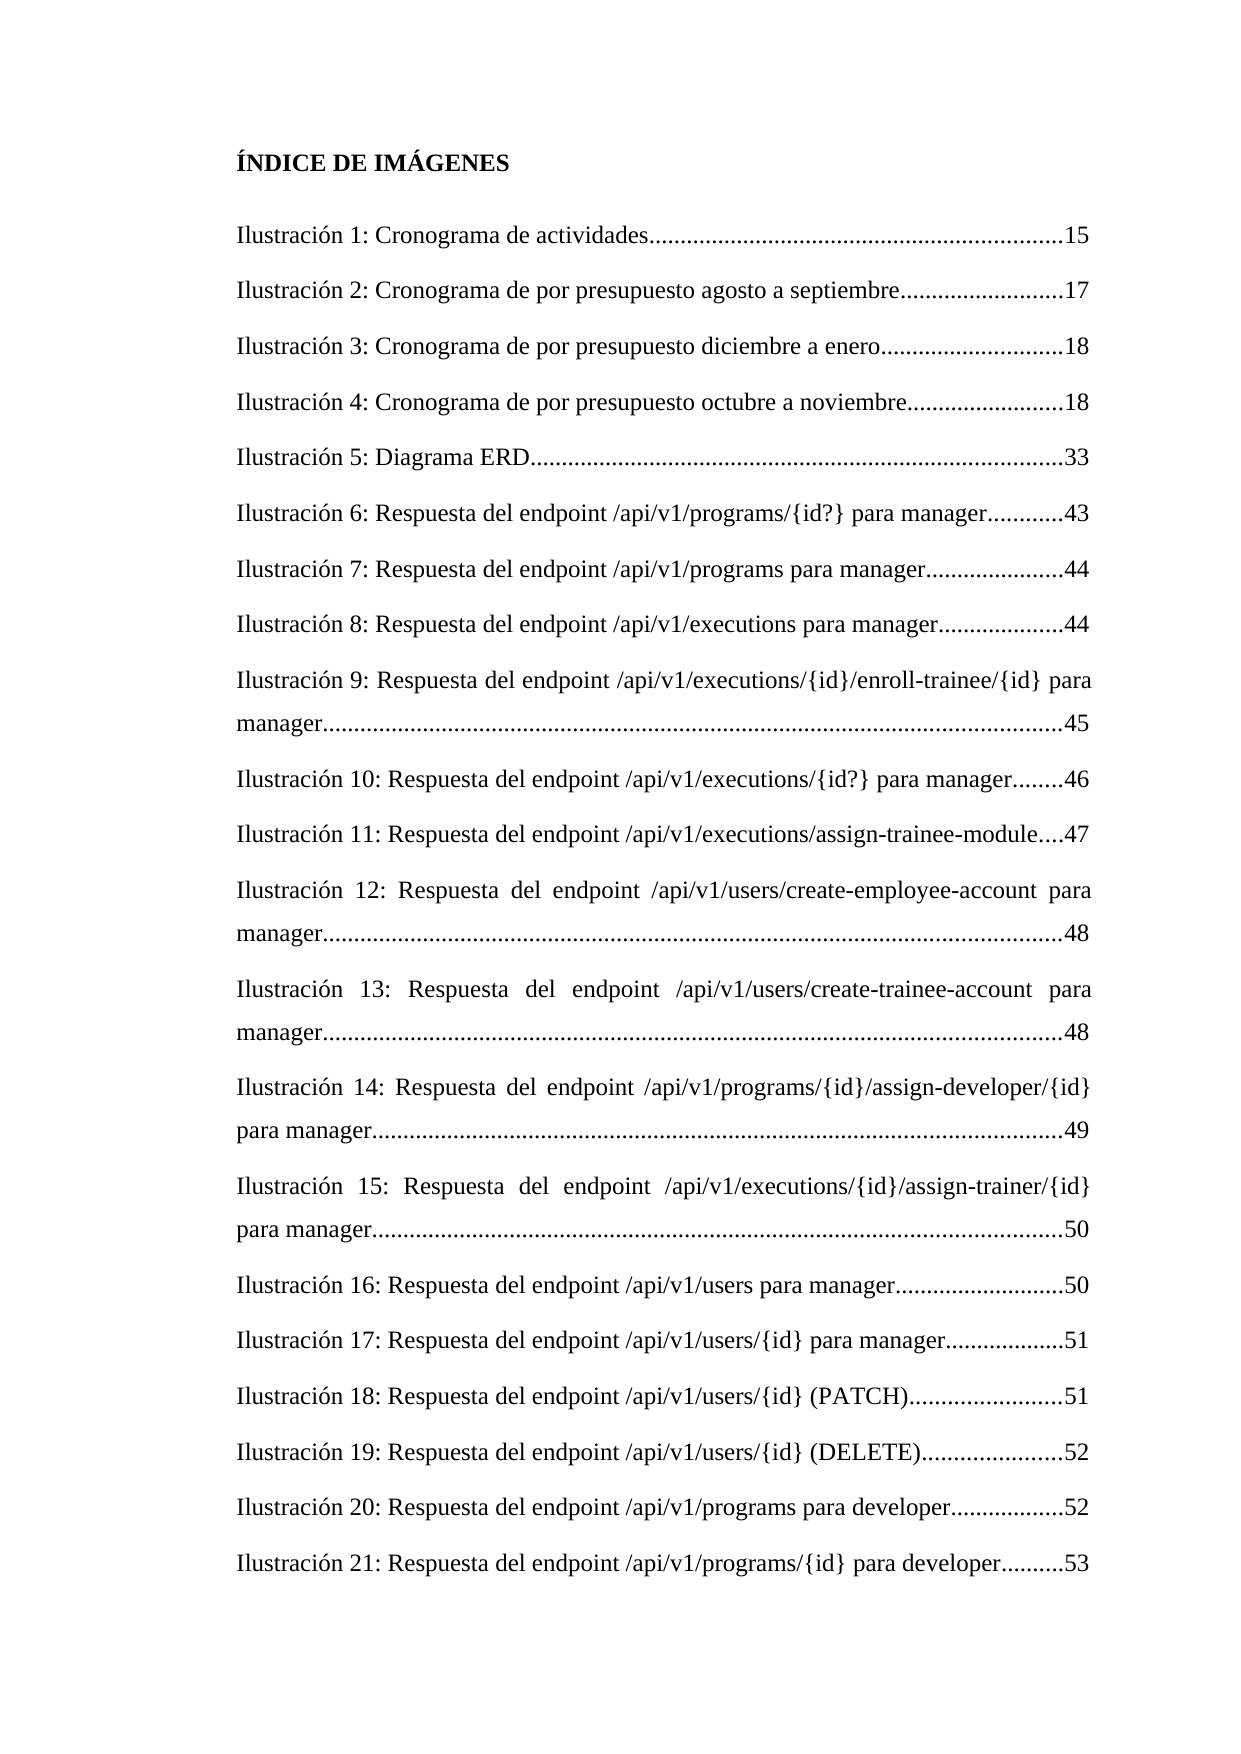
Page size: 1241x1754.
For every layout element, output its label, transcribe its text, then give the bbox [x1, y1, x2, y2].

text Ilustración 1: Cronograma de actividades 15 [236, 220, 1092, 249]
text Ilustración 12: Respuesta del endpoint /api/v1/users/create-employee-account para manager 48 [236, 875, 1092, 947]
text Ilustración 16: Respuesta del endpoint /api/v1/users para manager 50 [236, 1270, 1092, 1299]
text Ilustración 3: Cronograma de por presupuesto diciembre a enero 18 [236, 331, 1092, 360]
text Ilustración 13: Respuesta del endpoint /api/v1/users/create-trainee-account para manager 48 [236, 974, 1092, 1046]
text Ilustración 17: Respuesta del endpoint /api/v1/users/{id} para manager 51 [236, 1326, 1092, 1354]
text ÍNDICE DE IMÁGENES [236, 148, 1092, 176]
text Ilustración 14: Respuesta del endpoint /api/v1/programs/{id}/assign-developer/{id} para manager 49 [236, 1072, 1092, 1144]
text Ilustración 20: Respuesta del endpoint /api/v1/programs para developer 52 [236, 1492, 1092, 1521]
text Ilustración 9: Respuesta del endpoint /api/v1/executions/{id}/enroll-trainee/{id} para manager 45 [236, 665, 1092, 737]
text Ilustración 10: Respuesta del endpoint /api/v1/executions/{id?} para manager 46 [236, 764, 1092, 792]
text Ilustración 5: Diagrama ERD 33 [236, 442, 1092, 471]
text Ilustración 8: Respuesta del endpoint /api/v1/executions para manager 44 [236, 609, 1092, 638]
text Ilustración 15: Respuesta del endpoint /api/v1/executions/{id}/assign-trainer/{id} para manager 50 [236, 1171, 1092, 1243]
text Ilustración 2: Cronograma de por presupuesto agosto a septiembre 17 [236, 276, 1092, 304]
text Ilustración 19: Respuesta del endpoint /api/v1/users/{id} (DELETE) 52 [236, 1437, 1092, 1466]
text Ilustración 6: Respuesta del endpoint /api/v1/programs/{id?} para manager 43 [236, 498, 1092, 527]
text Ilustración 4: Cronograma de por presupuesto octubre a noviembre 18 [236, 387, 1092, 416]
text Ilustración 7: Respuesta del endpoint /api/v1/programs para manager 44 [236, 554, 1092, 582]
text Ilustración 18: Respuesta del endpoint /api/v1/users/{id} (PATCH) 51 [236, 1381, 1092, 1410]
text Ilustración 21: Respuesta del endpoint /api/v1/programs/{id} para developer 53 [236, 1548, 1092, 1577]
text Ilustración 11: Respuesta del endpoint /api/v1/executions/assign-trainee-module 47 [236, 819, 1092, 848]
